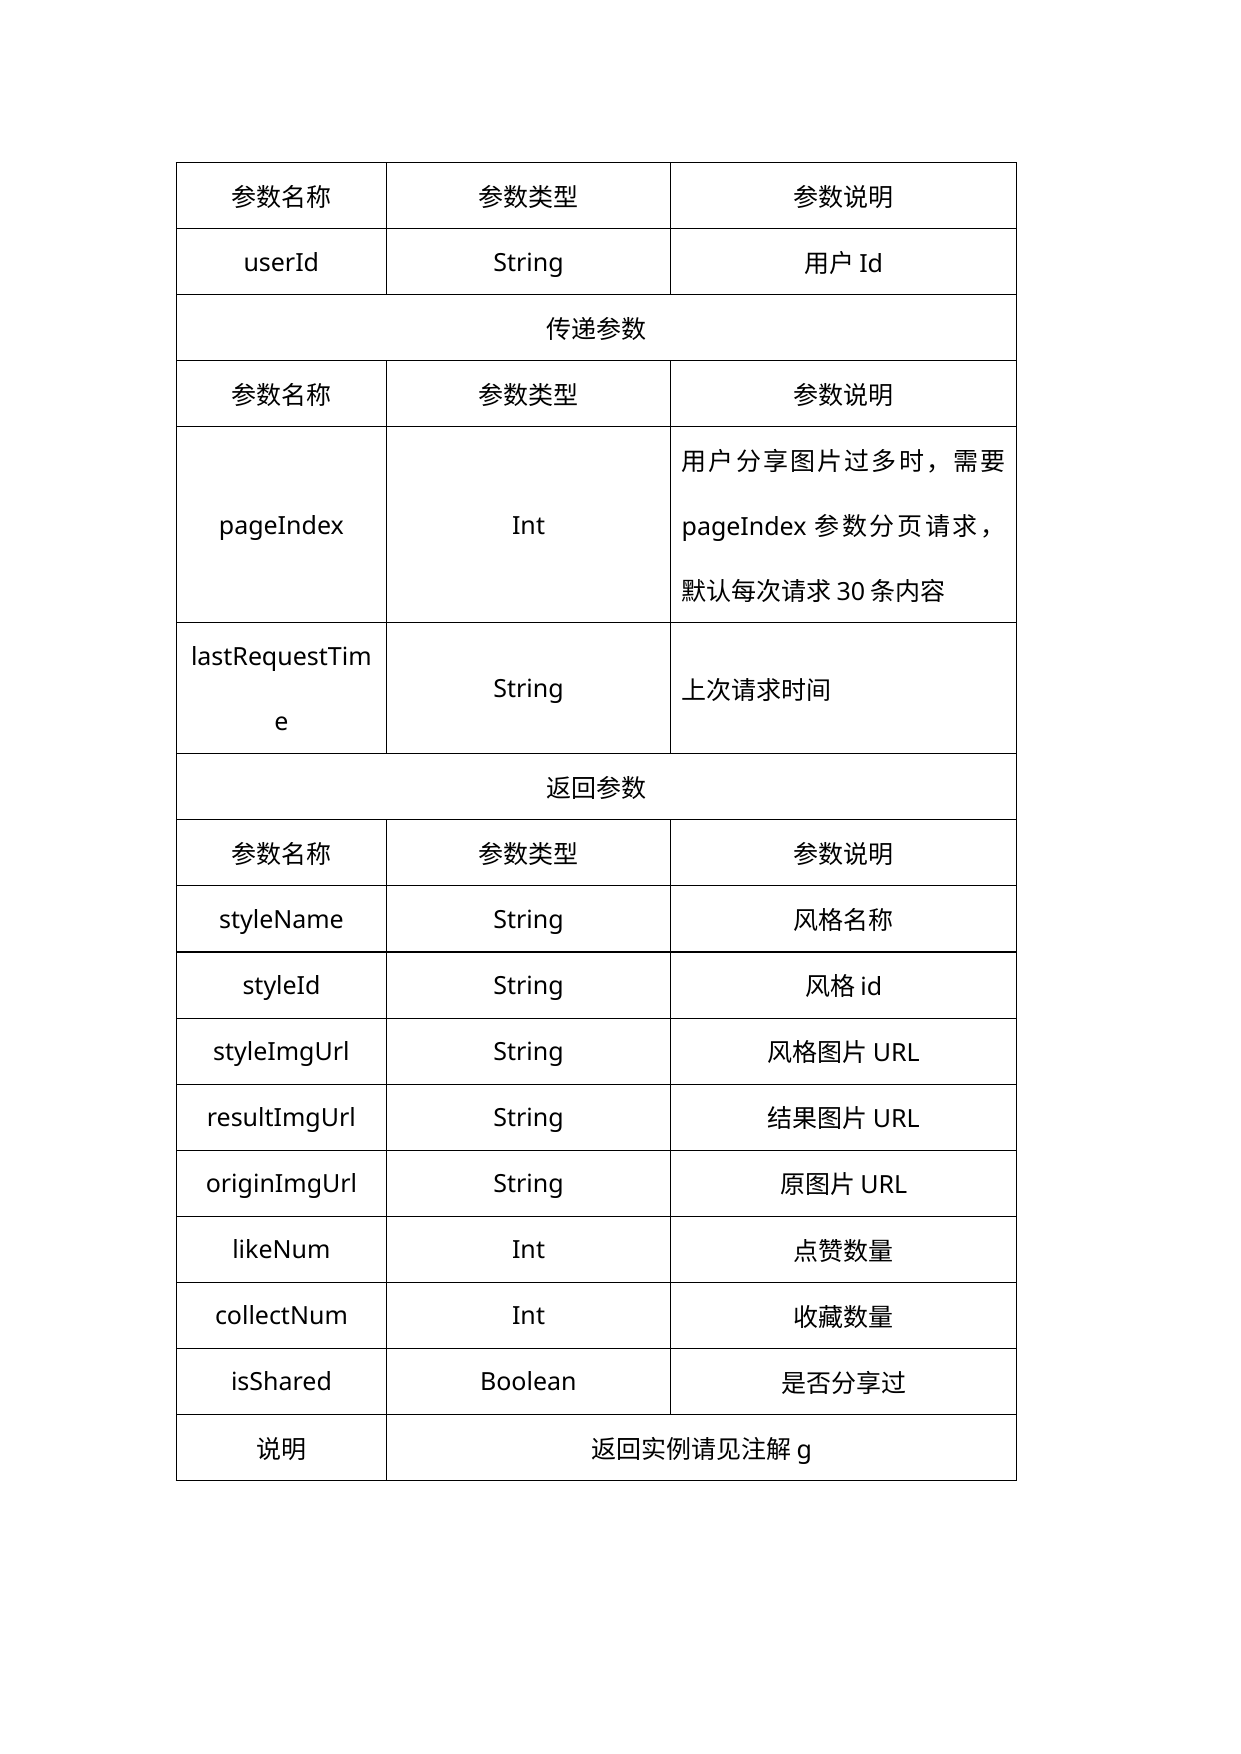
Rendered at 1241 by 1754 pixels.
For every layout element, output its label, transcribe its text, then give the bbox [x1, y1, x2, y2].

table_cell 参数类型 [387, 820, 670, 885]
table_cell 返回实例请见注解g [387, 1415, 1016, 1480]
table_cell lastRequestTime [177, 623, 386, 753]
table_cell 用户分享图片过多时，需要pageIndex参数分页请求，默认每次请求30条内容 [671, 427, 1016, 622]
table_cell 风格名称 [671, 886, 1016, 951]
table_cell String [387, 229, 670, 294]
table_cell userId [177, 229, 386, 294]
table_cell pageIndex [177, 427, 386, 622]
table_cell 参数名称 [177, 820, 386, 885]
table_cell originImgUrl [177, 1151, 386, 1216]
table_cell 原图片URL [671, 1151, 1016, 1216]
table_cell Int [387, 1283, 670, 1348]
table_cell Int [387, 427, 670, 622]
table_cell 参数说明 [671, 163, 1016, 228]
table_cell 返回参数 [177, 754, 1016, 819]
table_cell String [387, 1151, 670, 1216]
table_cell Boolean [387, 1349, 670, 1414]
table_cell String [387, 886, 670, 951]
table_cell 参数说明 [671, 820, 1016, 885]
table_cell 参数类型 [387, 163, 670, 228]
table_cell 上次请求时间 [671, 623, 1016, 753]
table_cell 收藏数量 [671, 1283, 1016, 1348]
table_cell resultImgUrl [177, 1085, 386, 1149]
table_cell collectNum [177, 1283, 386, 1348]
table_cell 风格图片URL [671, 1019, 1016, 1083]
table_cell String [387, 623, 670, 753]
table_cell 参数类型 [387, 361, 670, 426]
table_cell 参数名称 [177, 361, 386, 426]
table_cell 参数名称 [177, 163, 386, 228]
table_cell Int [387, 1217, 670, 1282]
table_cell 传递参数 [177, 295, 1016, 360]
table_cell String [387, 1019, 670, 1083]
table_cell 结果图片URL [671, 1085, 1016, 1149]
table_cell isShared [177, 1349, 386, 1414]
table_cell 用户Id [671, 229, 1016, 294]
table_cell styleImgUrl [177, 1019, 386, 1083]
table_cell 参数说明 [671, 361, 1016, 426]
table_cell String [387, 953, 670, 1017]
table_cell likeNum [177, 1217, 386, 1282]
table_cell 说明 [177, 1415, 386, 1480]
table_cell 点赞数量 [671, 1217, 1016, 1282]
table_cell String [387, 1085, 670, 1149]
table_cell styleName [177, 886, 386, 951]
table_cell 是否分享过 [671, 1349, 1016, 1414]
table_cell styleId [177, 953, 386, 1017]
table_cell 风格id [671, 953, 1016, 1017]
